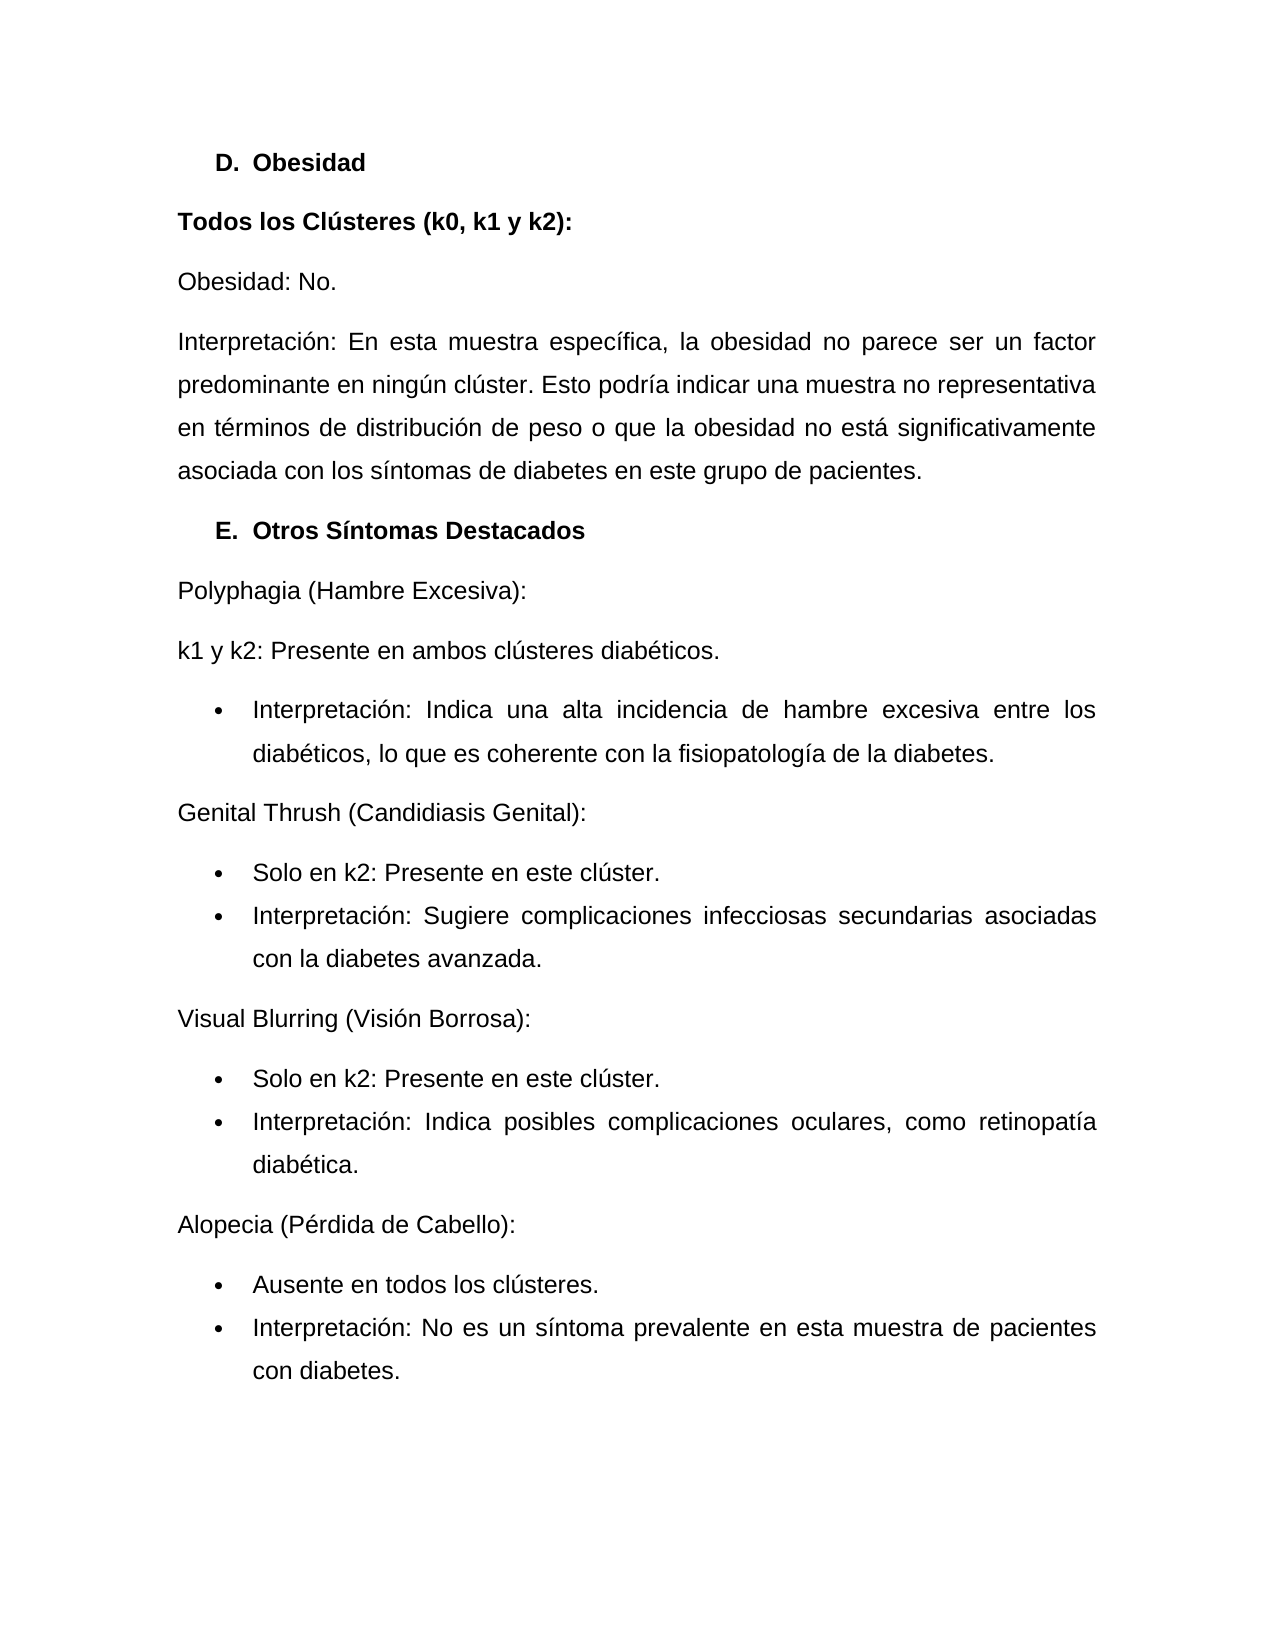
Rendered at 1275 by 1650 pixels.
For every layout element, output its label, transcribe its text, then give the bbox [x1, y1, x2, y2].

list Interpretación: No es un síntoma prevalente en esta muestra de pacientes con diabetes. [215, 1313, 1098, 1385]
text Visual Blurring (Visión Borrosa): [177, 1004, 1098, 1033]
list Interpretación: Indica posibles complicaciones oculares, como retinopatía diabética. [215, 1107, 1098, 1179]
list Interpretación: Sugiere complicaciones infecciosas secundarias asociadas con la diabetes avanzada. [215, 901, 1098, 973]
list Obesidad [215, 148, 1098, 176]
list Solo en k2: Presente en este clúster. [215, 1064, 1098, 1093]
list Solo en k2: Presente en este clúster. [215, 858, 1098, 887]
text k1 y k2: Presente en ambos clústeres diabéticos. [177, 636, 1098, 664]
text Polyphagia (Hambre Excesiva): [177, 576, 1098, 605]
list Otros Síntomas Destacados [215, 516, 1098, 545]
text Obesidad: No. [177, 267, 1098, 296]
text Alopecia (Pérdida de Cabello): [177, 1210, 1098, 1239]
text Interpretación: En esta muestra específica, la obesidad no parece ser un factor predominante en ningún clúster. Esto podría indicar una muestra no representativa en términos de distribución de peso o que la obesidad no está significativamente asociada con los síntomas de diabetes en este grupo de pacientes. [177, 327, 1098, 485]
list Ausente en todos los clústeres. [215, 1270, 1098, 1299]
text Genital Thrush (Candidiasis Genital): [177, 798, 1098, 827]
list Interpretación: Indica una alta incidencia de hambre excesiva entre los diabéticos, lo que es coherente con la fisiopatología de la diabetes. [215, 696, 1098, 767]
text Todos los Clústeres (k0, k1 y k2): [177, 207, 1098, 236]
